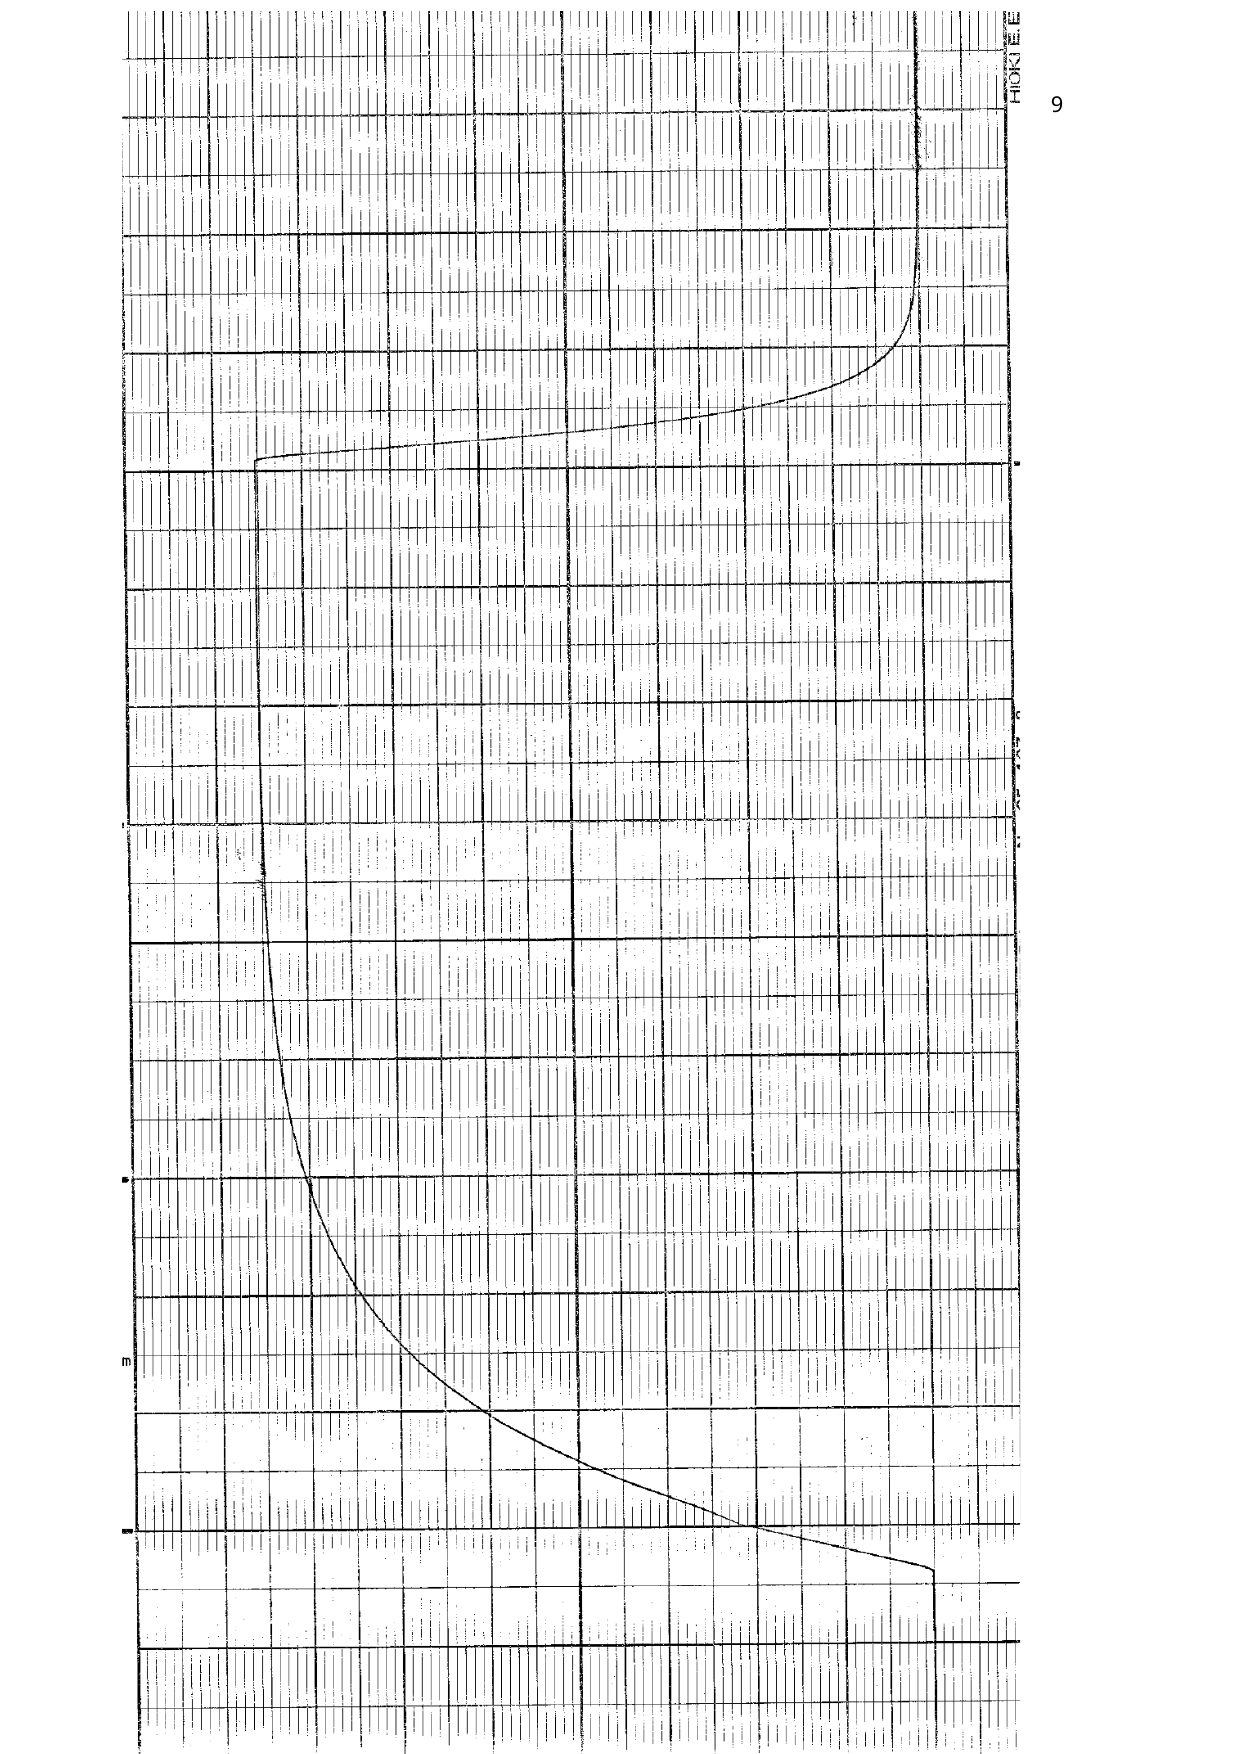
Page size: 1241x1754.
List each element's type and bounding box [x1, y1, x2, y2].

picture [123, 13, 1021, 1754]
